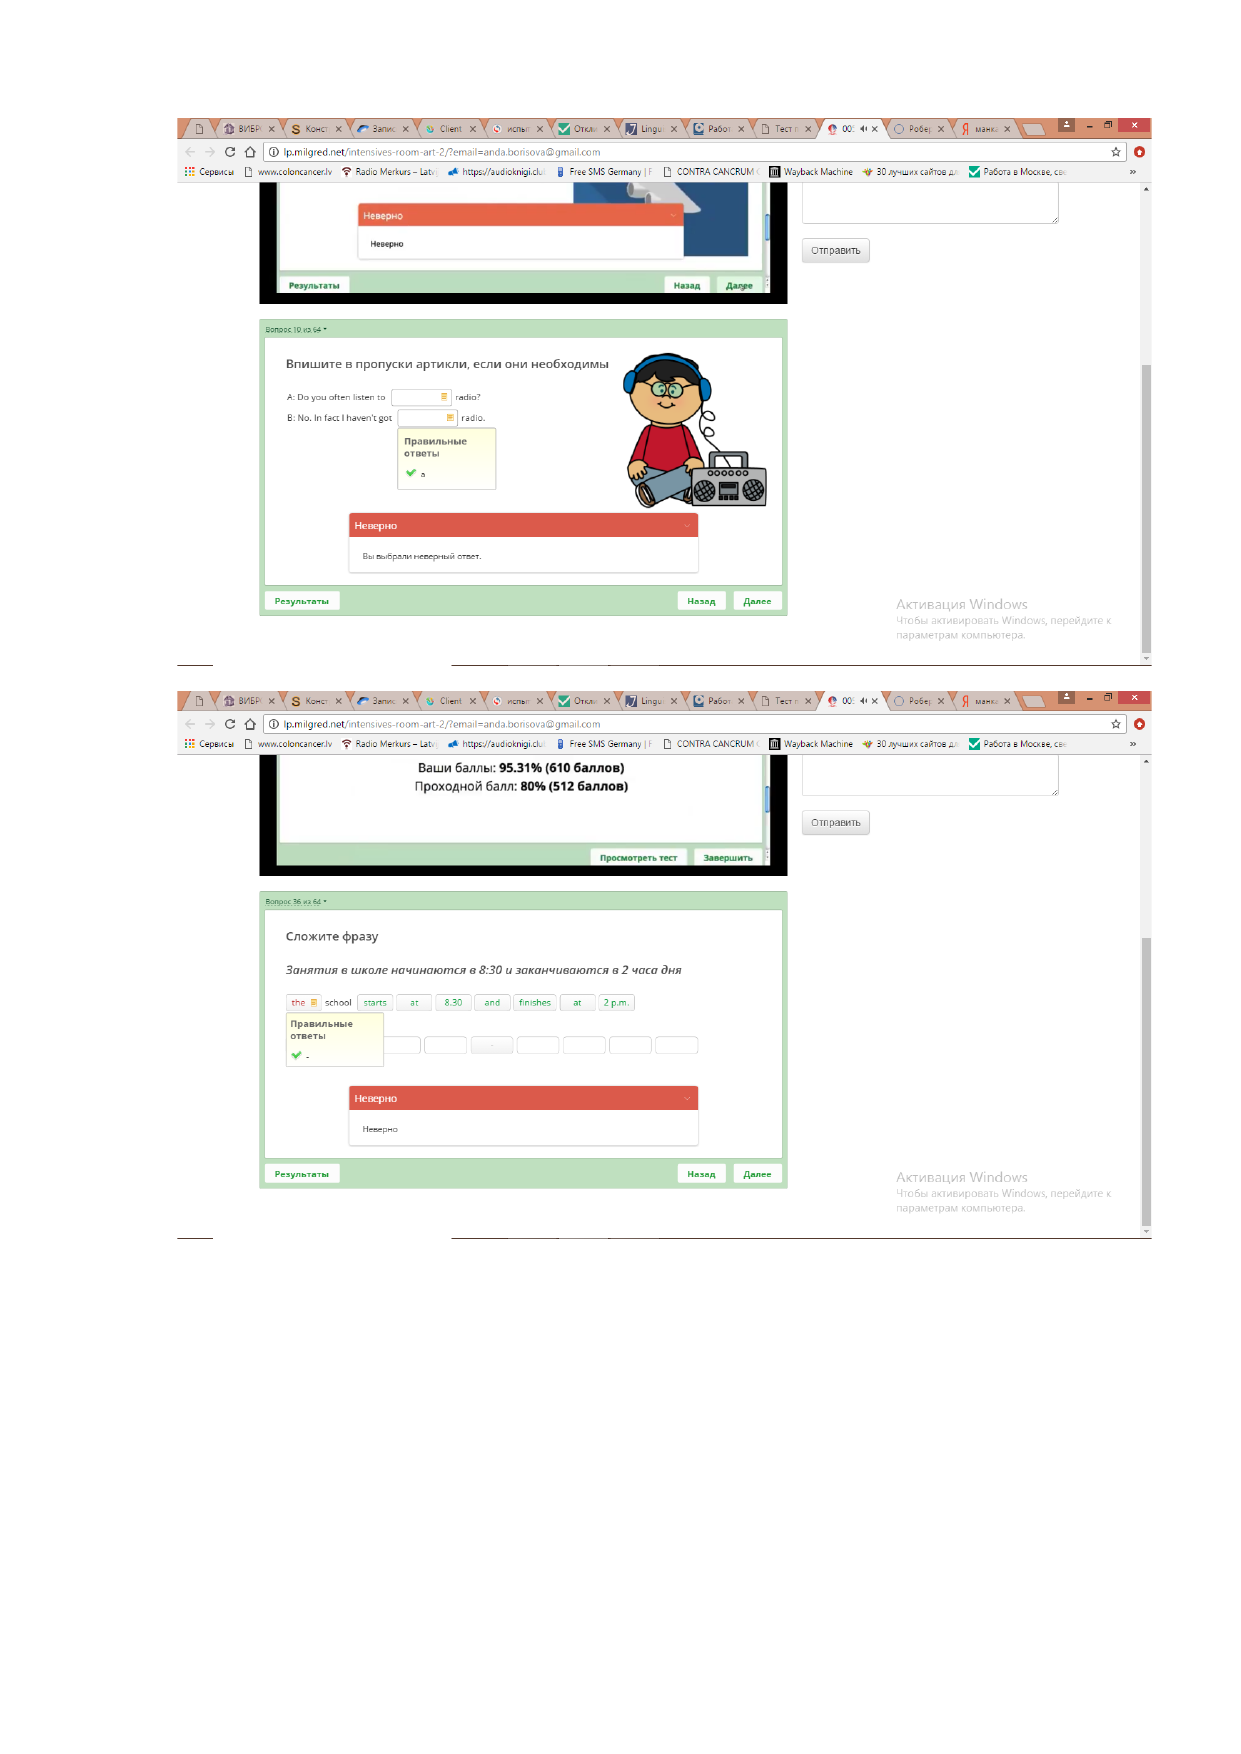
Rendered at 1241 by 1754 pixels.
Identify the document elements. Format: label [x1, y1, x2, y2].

picture [177, 691, 1152, 1239]
picture [177, 118, 1152, 666]
